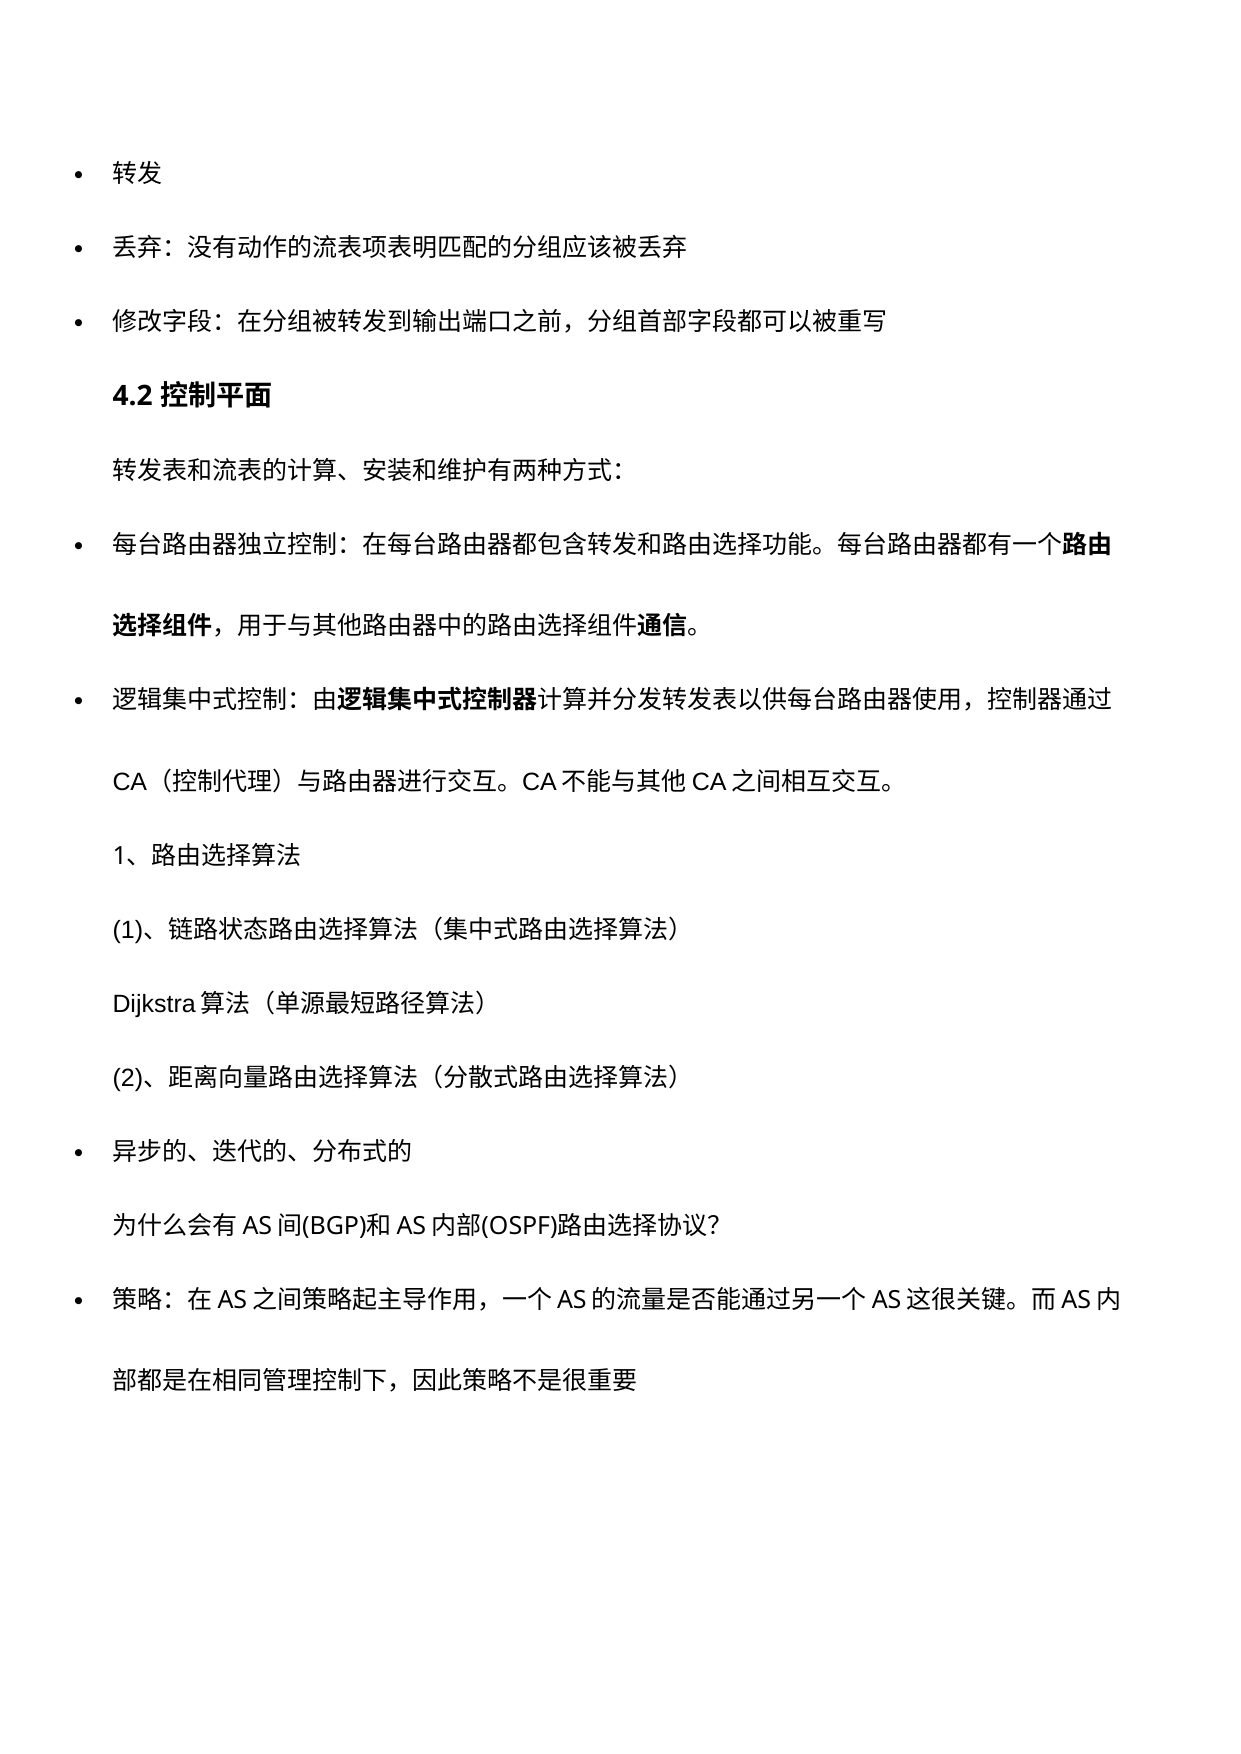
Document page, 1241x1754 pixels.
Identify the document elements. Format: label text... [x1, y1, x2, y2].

list 每台路由器独立控制：在每台路由器都包含转发和路由选择功能。每台路由器都有一个路由选择组件，用于与其他路由器中的路由选择组件通信。 [75, 510, 1128, 656]
text 4.2 控制平面 [112, 361, 1128, 426]
list 逻辑集中式控制：由逻辑集中式控制器计算并分发转发表以供每台路由器使用，控制器通过CA（控制代理）与路由器进行交互。CA不能与其他CA之间相互交互。 [75, 665, 1128, 812]
list 策略：在AS之间策略起主导作用，一个AS的流量是否能通过另一个AS这很关键。而AS内部都是在相同管理控制下，因此策略不是很重要 [75, 1265, 1128, 1411]
list 转发 [75, 139, 1128, 204]
text 为什么会有AS间(BGP)和AS内部(OSPF)路由选择协议？ [112, 1191, 1128, 1256]
list 修改字段：在分组被转发到输出端口之前，分组首部字段都可以被重写 [75, 287, 1128, 352]
text 转发表和流表的计算、安装和维护有两种方式： [112, 436, 1128, 501]
text Dijkstra算法（单源最短路径算法） [112, 969, 1128, 1034]
text (2)、距离向量路由选择算法（分散式路由选择算法） [112, 1043, 1128, 1108]
list 丢弃：没有动作的流表项表明匹配的分组应该被丢弃 [75, 213, 1128, 278]
text 1、路由选择算法 [112, 821, 1128, 886]
text (1)、链路状态路由选择算法（集中式路由选择算法） [112, 895, 1128, 960]
list 异步的、迭代的、分布式的 [75, 1117, 1128, 1182]
